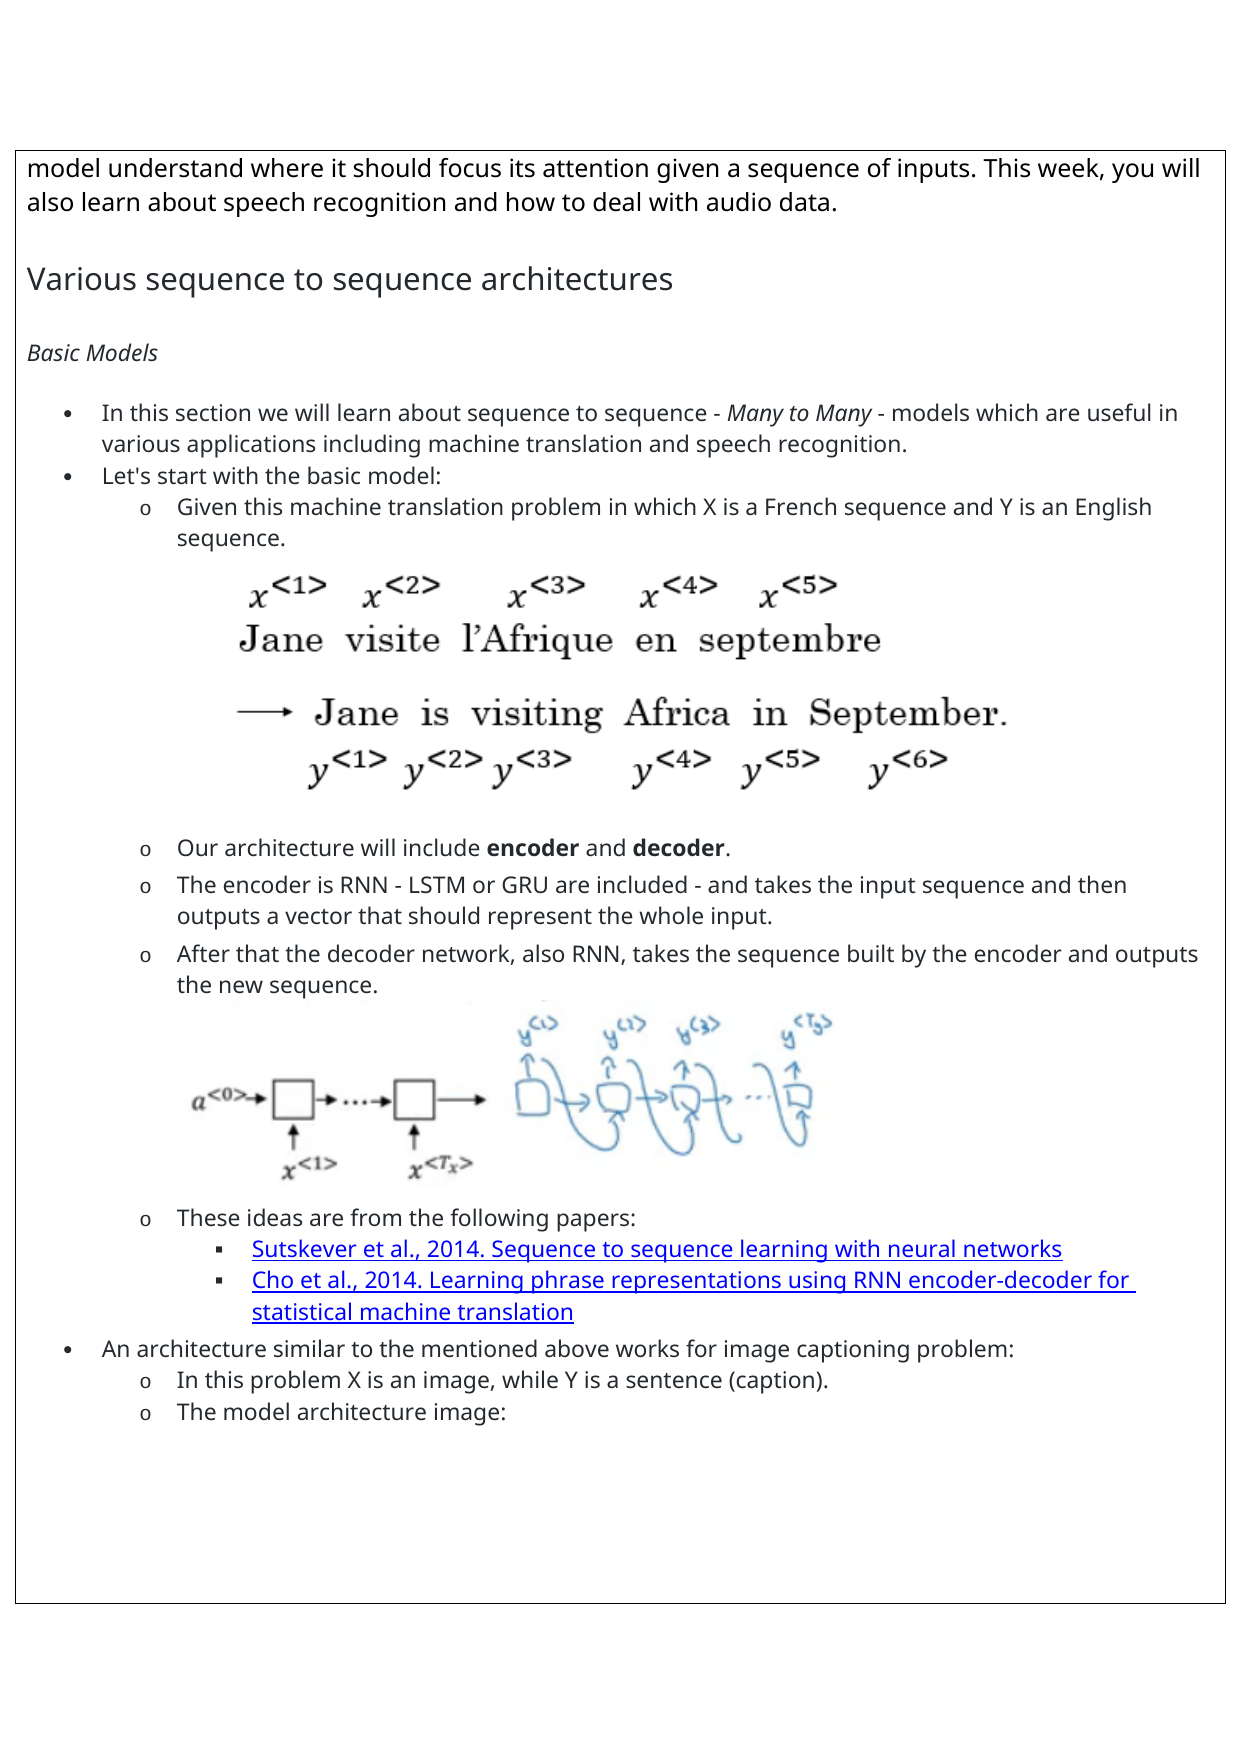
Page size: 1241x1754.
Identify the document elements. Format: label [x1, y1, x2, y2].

picture [176, 553, 1032, 832]
table_cell [16, 151, 1225, 1603]
picture [176, 1000, 843, 1196]
